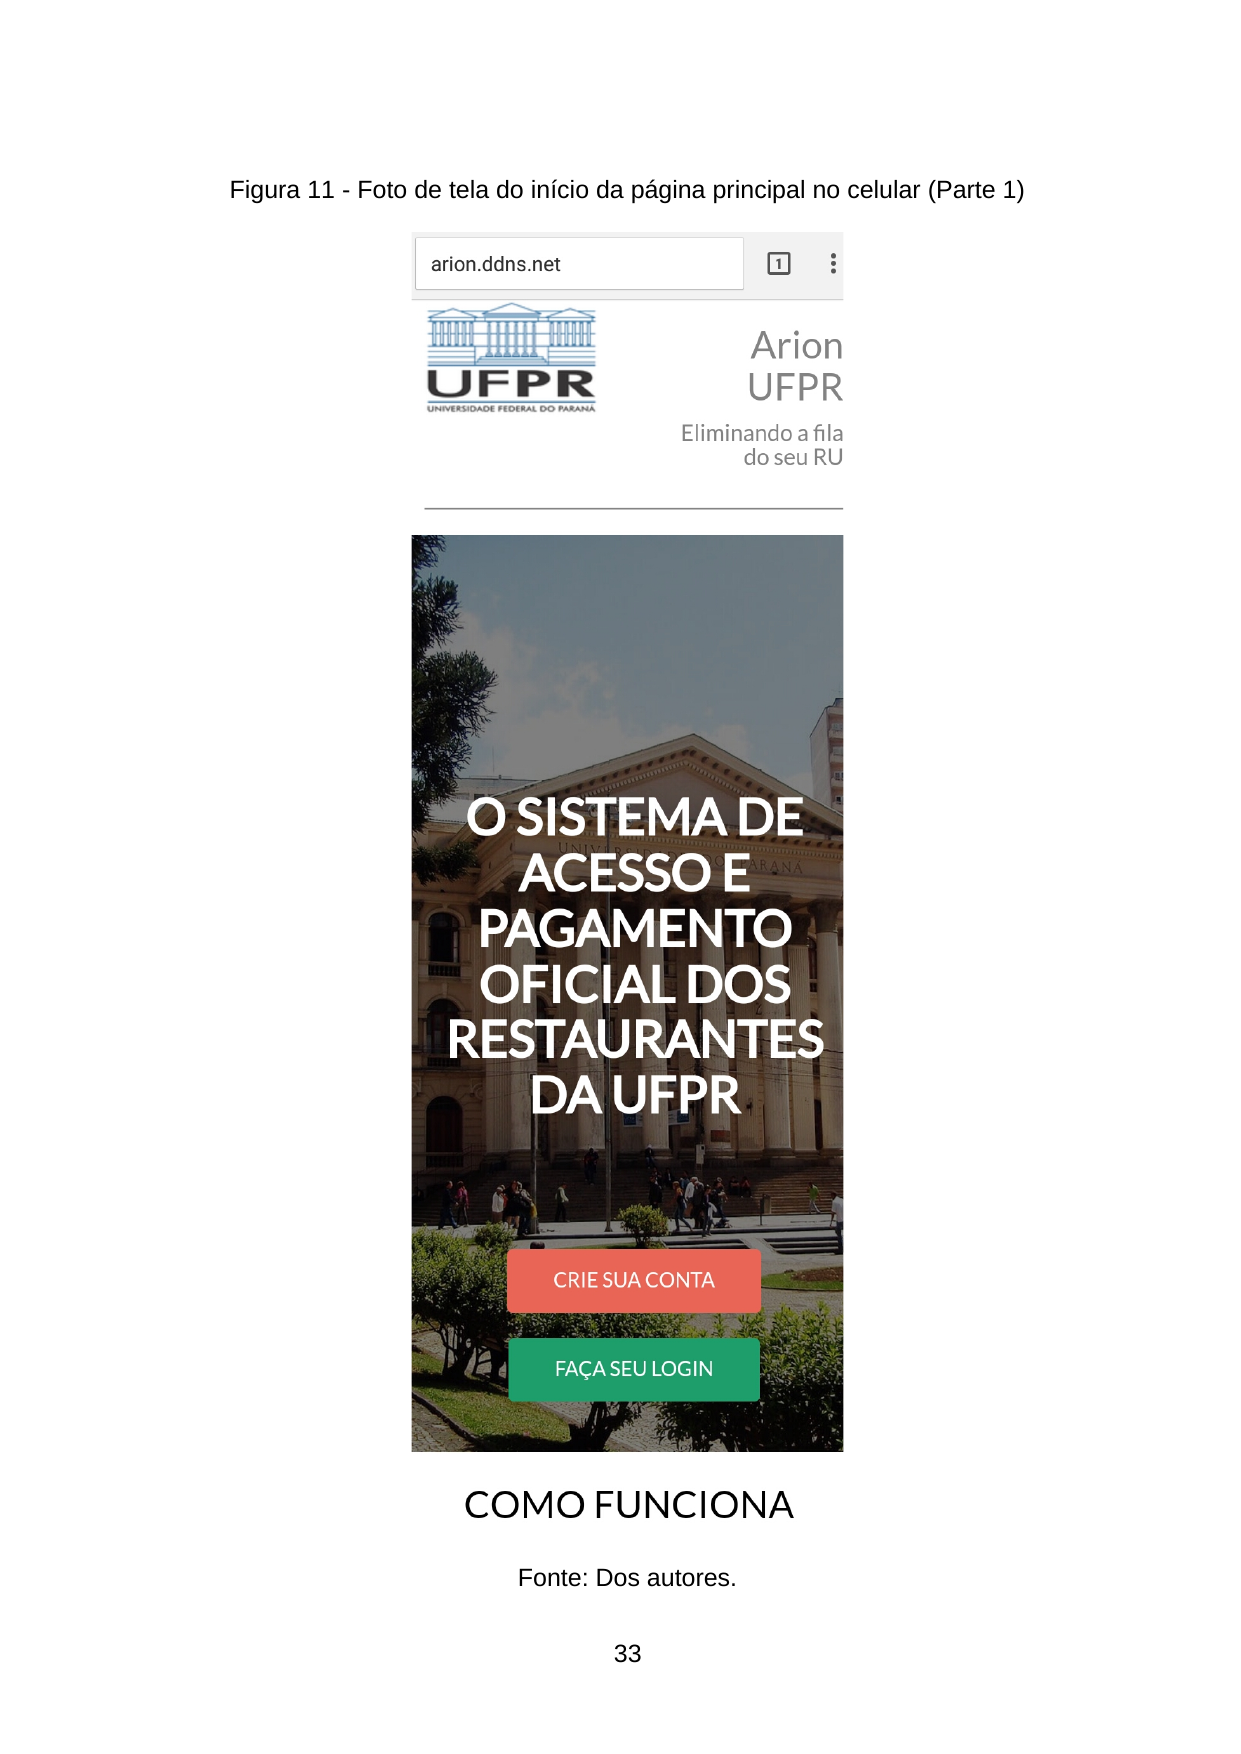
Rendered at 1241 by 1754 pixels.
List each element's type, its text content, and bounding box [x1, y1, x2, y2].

text Fonte: Dos autores. [177, 1563, 1078, 1591]
picture [411, 232, 844, 1563]
text Figura 11 - Foto de tela do início da página principal no celular (Parte 1) [177, 175, 1078, 204]
